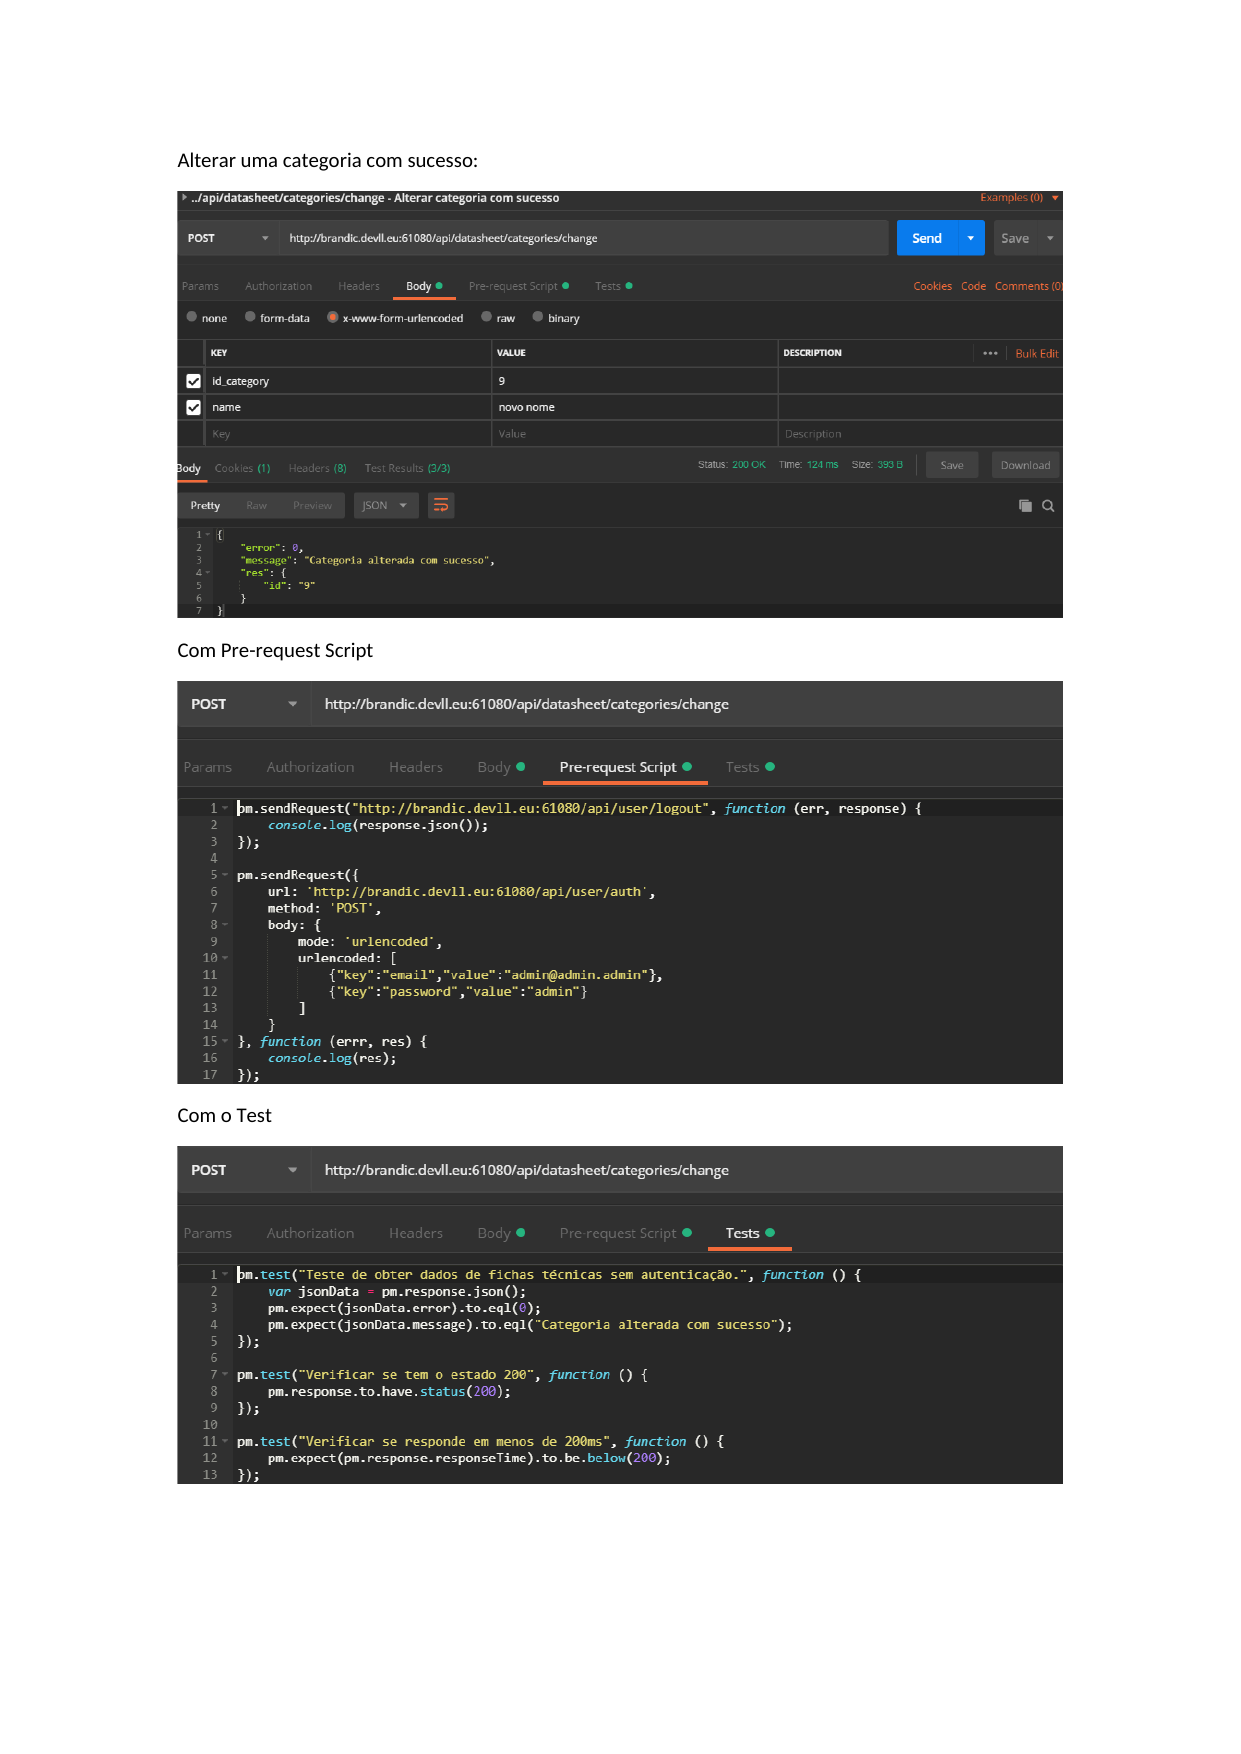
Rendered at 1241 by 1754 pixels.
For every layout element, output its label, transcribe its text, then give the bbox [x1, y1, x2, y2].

text Com Pre-request Script [177, 637, 1063, 662]
text Alterar uma categoria com sucesso: [177, 148, 1063, 173]
picture [177, 1146, 1063, 1484]
picture [177, 191, 1063, 618]
text Com o Test [177, 1103, 1063, 1128]
picture [177, 681, 1063, 1084]
